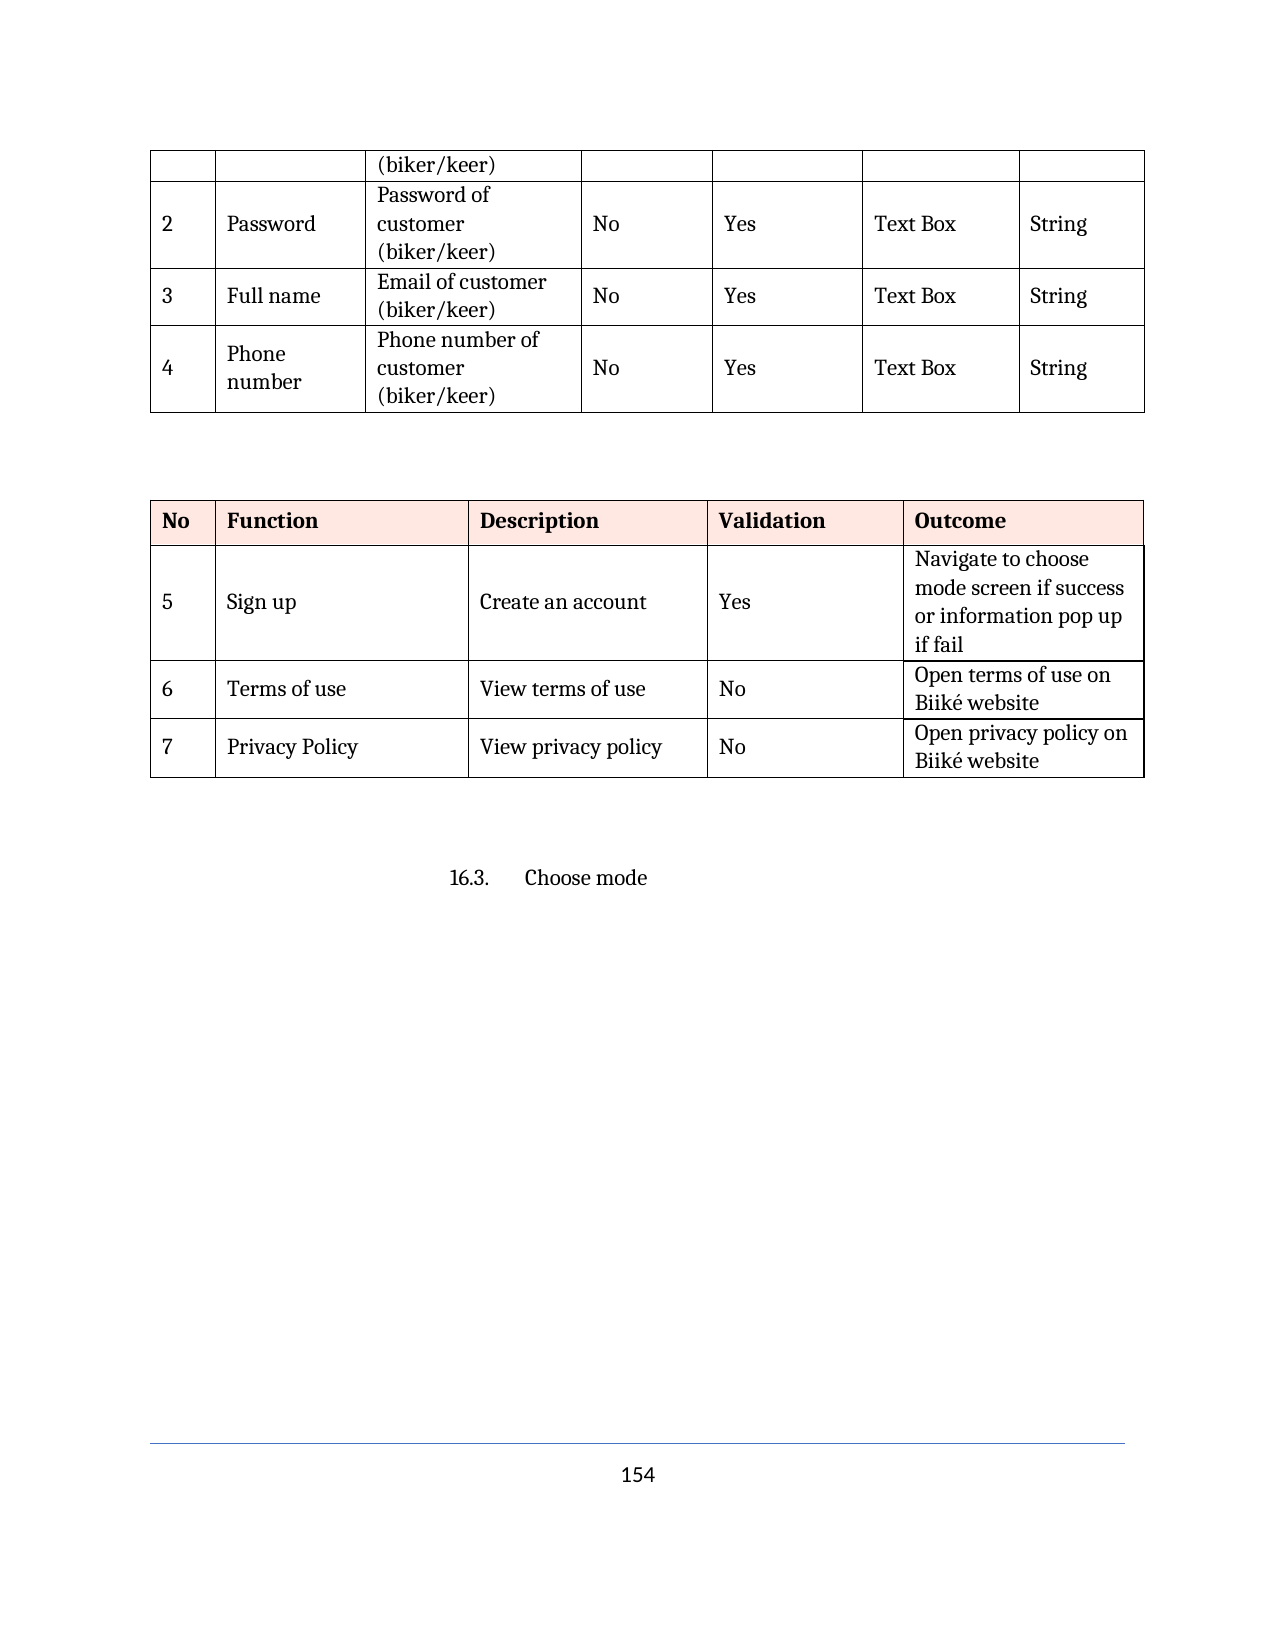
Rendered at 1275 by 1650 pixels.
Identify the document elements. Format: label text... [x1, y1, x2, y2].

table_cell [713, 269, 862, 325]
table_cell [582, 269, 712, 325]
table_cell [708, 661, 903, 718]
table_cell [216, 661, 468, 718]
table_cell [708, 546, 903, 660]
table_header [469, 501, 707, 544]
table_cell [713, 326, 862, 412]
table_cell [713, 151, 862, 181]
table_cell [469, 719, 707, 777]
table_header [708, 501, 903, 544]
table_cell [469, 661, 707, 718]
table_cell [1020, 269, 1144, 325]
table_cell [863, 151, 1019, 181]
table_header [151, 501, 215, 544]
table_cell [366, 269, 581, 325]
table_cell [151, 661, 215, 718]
list Choose mode [450, 865, 1125, 891]
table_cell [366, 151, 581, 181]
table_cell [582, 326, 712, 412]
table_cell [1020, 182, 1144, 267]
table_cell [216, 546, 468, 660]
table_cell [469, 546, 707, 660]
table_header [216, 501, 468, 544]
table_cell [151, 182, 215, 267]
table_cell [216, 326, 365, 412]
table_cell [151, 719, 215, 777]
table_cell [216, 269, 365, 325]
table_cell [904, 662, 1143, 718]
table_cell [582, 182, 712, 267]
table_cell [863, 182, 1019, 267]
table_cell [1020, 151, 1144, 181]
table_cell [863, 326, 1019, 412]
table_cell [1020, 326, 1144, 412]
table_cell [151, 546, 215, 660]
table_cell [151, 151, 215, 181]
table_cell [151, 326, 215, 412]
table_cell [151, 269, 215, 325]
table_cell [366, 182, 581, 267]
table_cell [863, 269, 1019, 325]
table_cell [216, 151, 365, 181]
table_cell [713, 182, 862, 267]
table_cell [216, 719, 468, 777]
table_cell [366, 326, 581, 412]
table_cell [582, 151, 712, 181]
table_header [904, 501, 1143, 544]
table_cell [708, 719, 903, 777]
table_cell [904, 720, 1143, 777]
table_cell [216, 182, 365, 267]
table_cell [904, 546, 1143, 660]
